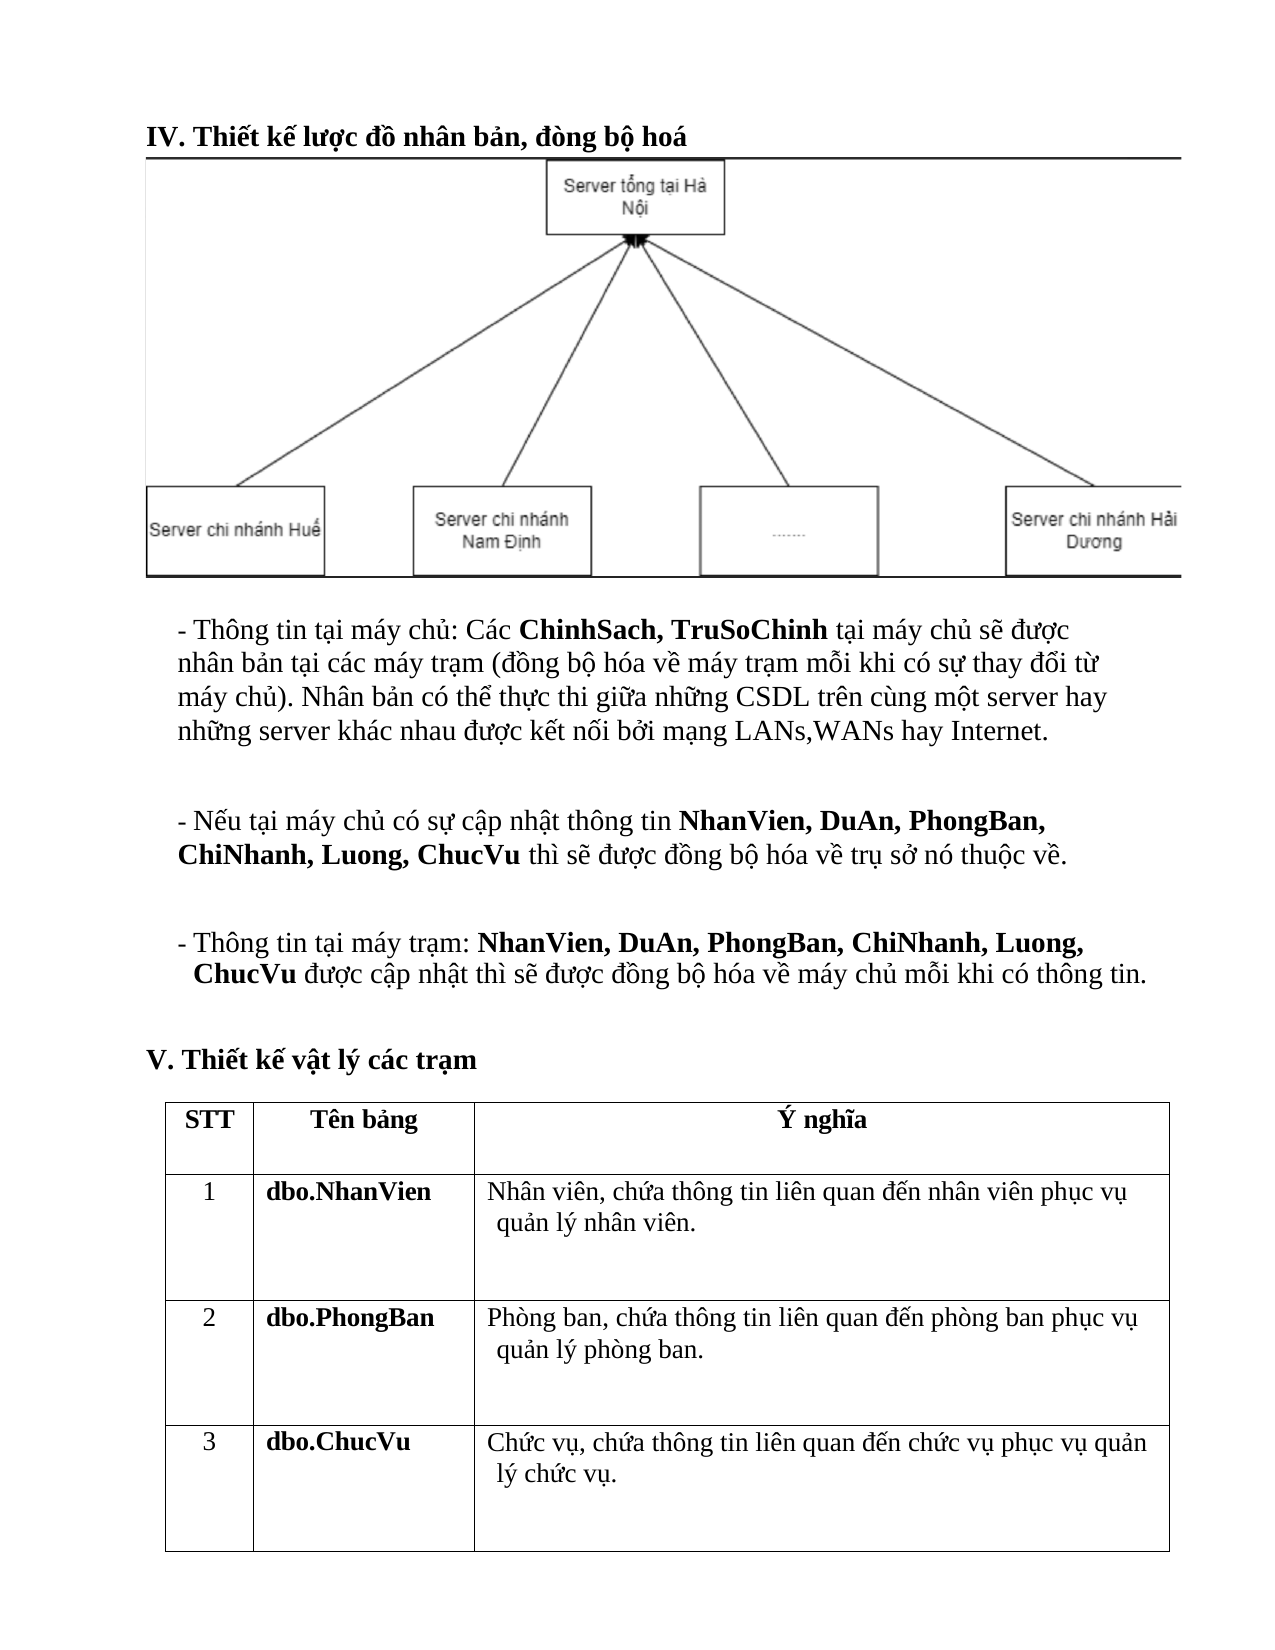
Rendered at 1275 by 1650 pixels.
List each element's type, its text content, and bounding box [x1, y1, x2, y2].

list Thông tin tại máy trạm: NhanVien, DuAn, PhongBan, ChiNhanh, Luong, ChucVu được cập nhật thì sẽ được đồng bộ hóa về máy chủ mỗi khi có thông tin. [177, 927, 1181, 989]
table_header STT [166, 1103, 253, 1174]
table_cell Phòng ban, chứa thông tin liên quan đến phòng ban phục vụ quản lý phòng ban. [475, 1301, 1169, 1425]
table_cell dbo.PhongBan [254, 1301, 474, 1425]
list Nếu tại máy chủ có sự cập nhật thông tin NhanVien, DuAn, PhongBan, ChiNhanh, Luong, ChucVu thì sẽ được đồng bộ hóa về trụ sở nó thuộc về. [177, 803, 1153, 870]
table_cell dbo.ChucVu [254, 1426, 474, 1551]
table_cell Chức vụ, chứa thông tin liên quan đến chức vụ phục vụ quản lý chức vụ. [475, 1426, 1169, 1551]
list Thông tin tại máy chủ: Các ChinhSach, TruSoChinh tại máy chủ sẽ được nhân bản tại các máy trạm (đồng bộ hóa về máy trạm mỗi khi có sự thay đổi từ máy chủ). Nhân bản có thể thực thi giữa những CSDL trên cùng một server hay những server khác nhau được kết nối bởi mạng LANs,WANs hay Internet. [177, 612, 1129, 746]
picture [145, 157, 1182, 578]
table_header Tên bảng [254, 1103, 474, 1174]
table_cell 1 [166, 1175, 253, 1300]
text V. Thiết kế vật lý các trạm [146, 1042, 1181, 1076]
table_cell Nhân viên, chứa thông tin liên quan đến nhân viên phục vụ quản lý nhân viên. [475, 1175, 1169, 1300]
table_cell 3 [166, 1426, 253, 1551]
table_header Ý nghĩa [475, 1103, 1169, 1174]
subtitle IV. Thiết kế lược đồ nhân bản, đòng bộ hoá [146, 119, 1181, 152]
table_cell dbo.NhanVien [254, 1175, 474, 1300]
table_cell 2 [166, 1301, 253, 1425]
